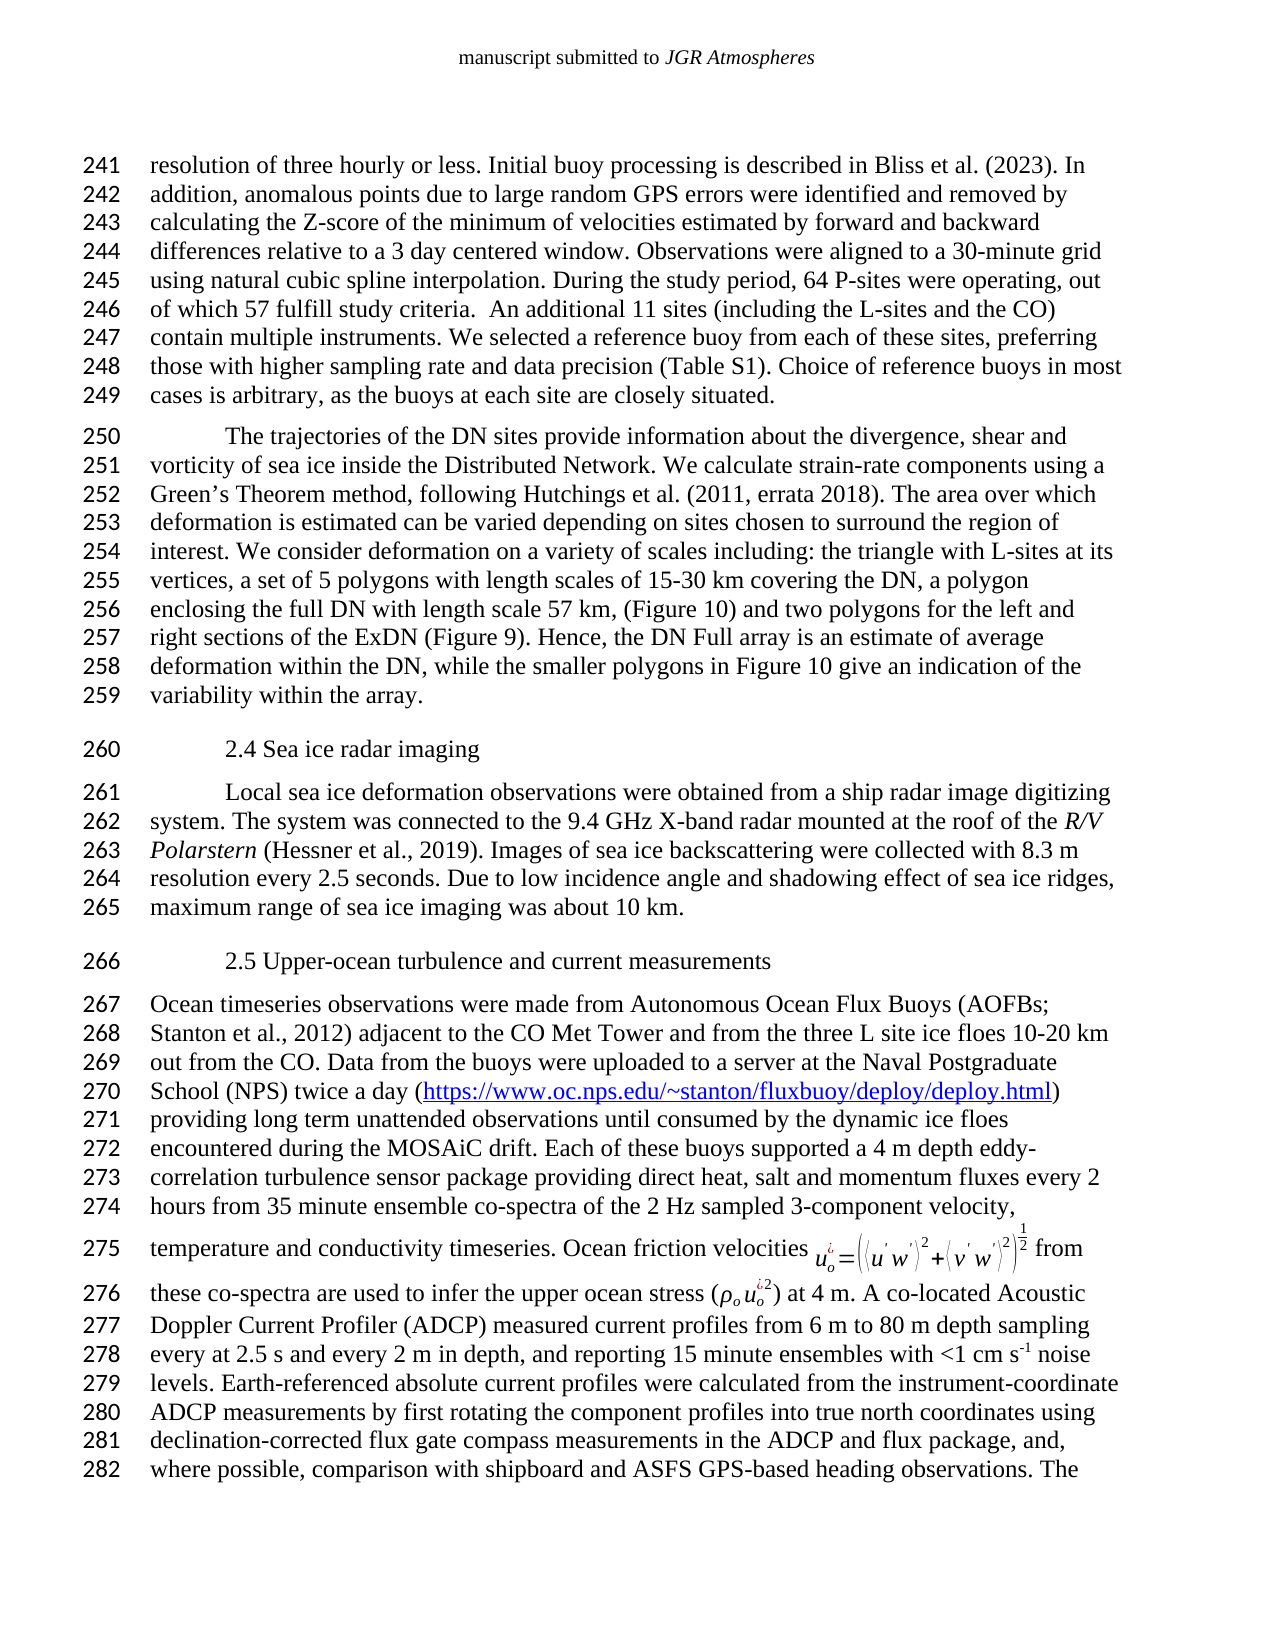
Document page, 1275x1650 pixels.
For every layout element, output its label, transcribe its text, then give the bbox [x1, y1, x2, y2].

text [150, 989, 1125, 1483]
subtitle 2.4 Sea ice radar imaging [225, 734, 1125, 762]
text Local sea ice deformation observations were obtained from a ship radar image digitizing system. The system was connected to the 9.4 GHz X-band radar mounted at the roof of the R/V Polarstern (Hessner et al., 2019). Images of sea ice backscattering were collected with 8.3 m resolution every 2.5 seconds. Due to low incidence angle and shadowing effect of sea ice ridges, maximum range of sea ice imaging was about 10 km. [150, 777, 1125, 921]
subtitle 2.5 Upper-ocean turbulence and current measurements [225, 946, 1125, 975]
text The trajectories of the DN sites provide information about the divergence, shear and vorticity of sea ice inside the Distributed Network. We calculate strain-rate components using a Green’s Theorem method, following Hutchings et al. (2011, errata 2018). The area over which deformation is estimated can be varied depending on sites chosen to surround the region of interest. We consider deformation on a variety of scales including: the triangle with L-sites at its vertices, a set of 5 polygons with length scales of 15-30 km covering the DN, a polygon enclosing the full DN with length scale 57 km, (Figure 10) and two polygons for the left and right sections of the ExDN (Figure 9). Hence, the DN Full array is an estimate of average deformation within the DN, while the smaller polygons in Figure 10 give an indication of the variability within the array. [150, 421, 1125, 709]
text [150, 150, 1125, 409]
